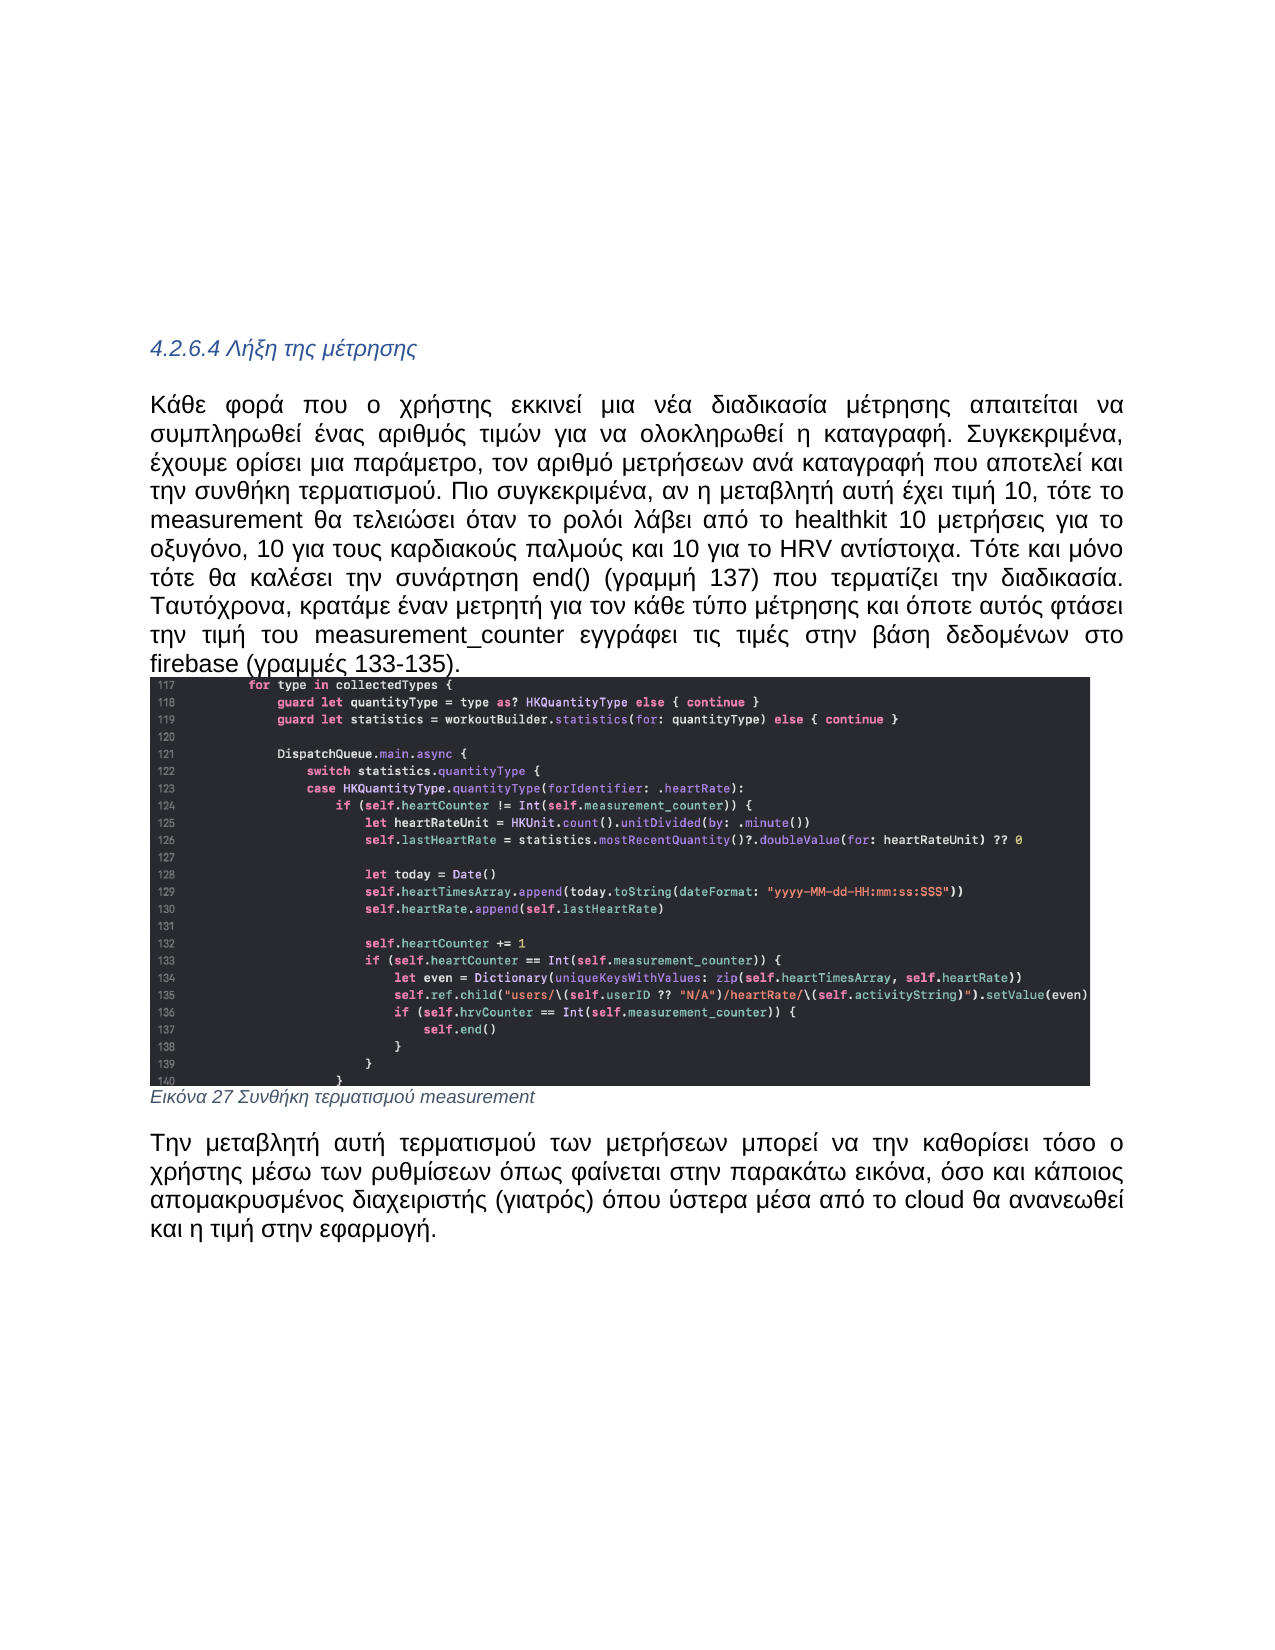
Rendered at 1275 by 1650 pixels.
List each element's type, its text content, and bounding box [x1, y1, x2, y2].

text Κάθε φορά που ο χρήστης εκκινεί μια νέα διαδικασία μέτρησης απαιτείται να συμπληρωθεί ένας αριθμός τιμών για να ολοκληρωθεί η καταγραφή. Συγκεκριμένα, έχουμε ορίσει μια παράμετρο, τον αριθμό μετρήσεων ανά καταγραφή που αποτελεί και την συνθήκη τερματισμού. Πιο συγκεκριμένα, αν η μεταβλητή αυτή έχει τιμή 10, τότε το measurement θα τελειώσει όταν το ρολόι λάβει από το healthkit 10 μετρήσεις για το οξυγόνο, 10 για τους καρδιακούς παλμούς και 10 για το HRV αντίστοιχα. Τότε και μόνο τότε θα καλέσει την συνάρτηση end() (γραμμή 137) που τερματίζει την διαδικασία. Ταυτόχρονα, κρατάμε έναν μετρητή για τον κάθε τύπο μέτρησης και όποτε αυτός φτάσει την τιμή του measurement_counter εγγράφει τις τιμές στην βάση δεδομένων στο firebase (γραμμές 133-135). [150, 390, 1125, 678]
subtitle 4.2.6.4 Λήξη της μέτρησης [150, 335, 1125, 361]
picture [150, 677, 1091, 1086]
text Την μεταβλητή αυτή τερματισμού των μετρήσεων μπορεί να την καθορίσει τόσο ο χρήστης μέσω των ρυθμίσεων όπως φαίνεται στην παρακάτω εικόνα, όσο και κάποιος απομακρυσμένος διαχειριστής (γιατρός) όπου ύστερα μέσα από το cloud θα ανανεωθεί και η τιμή στην εφαρμογή. [150, 1128, 1125, 1243]
